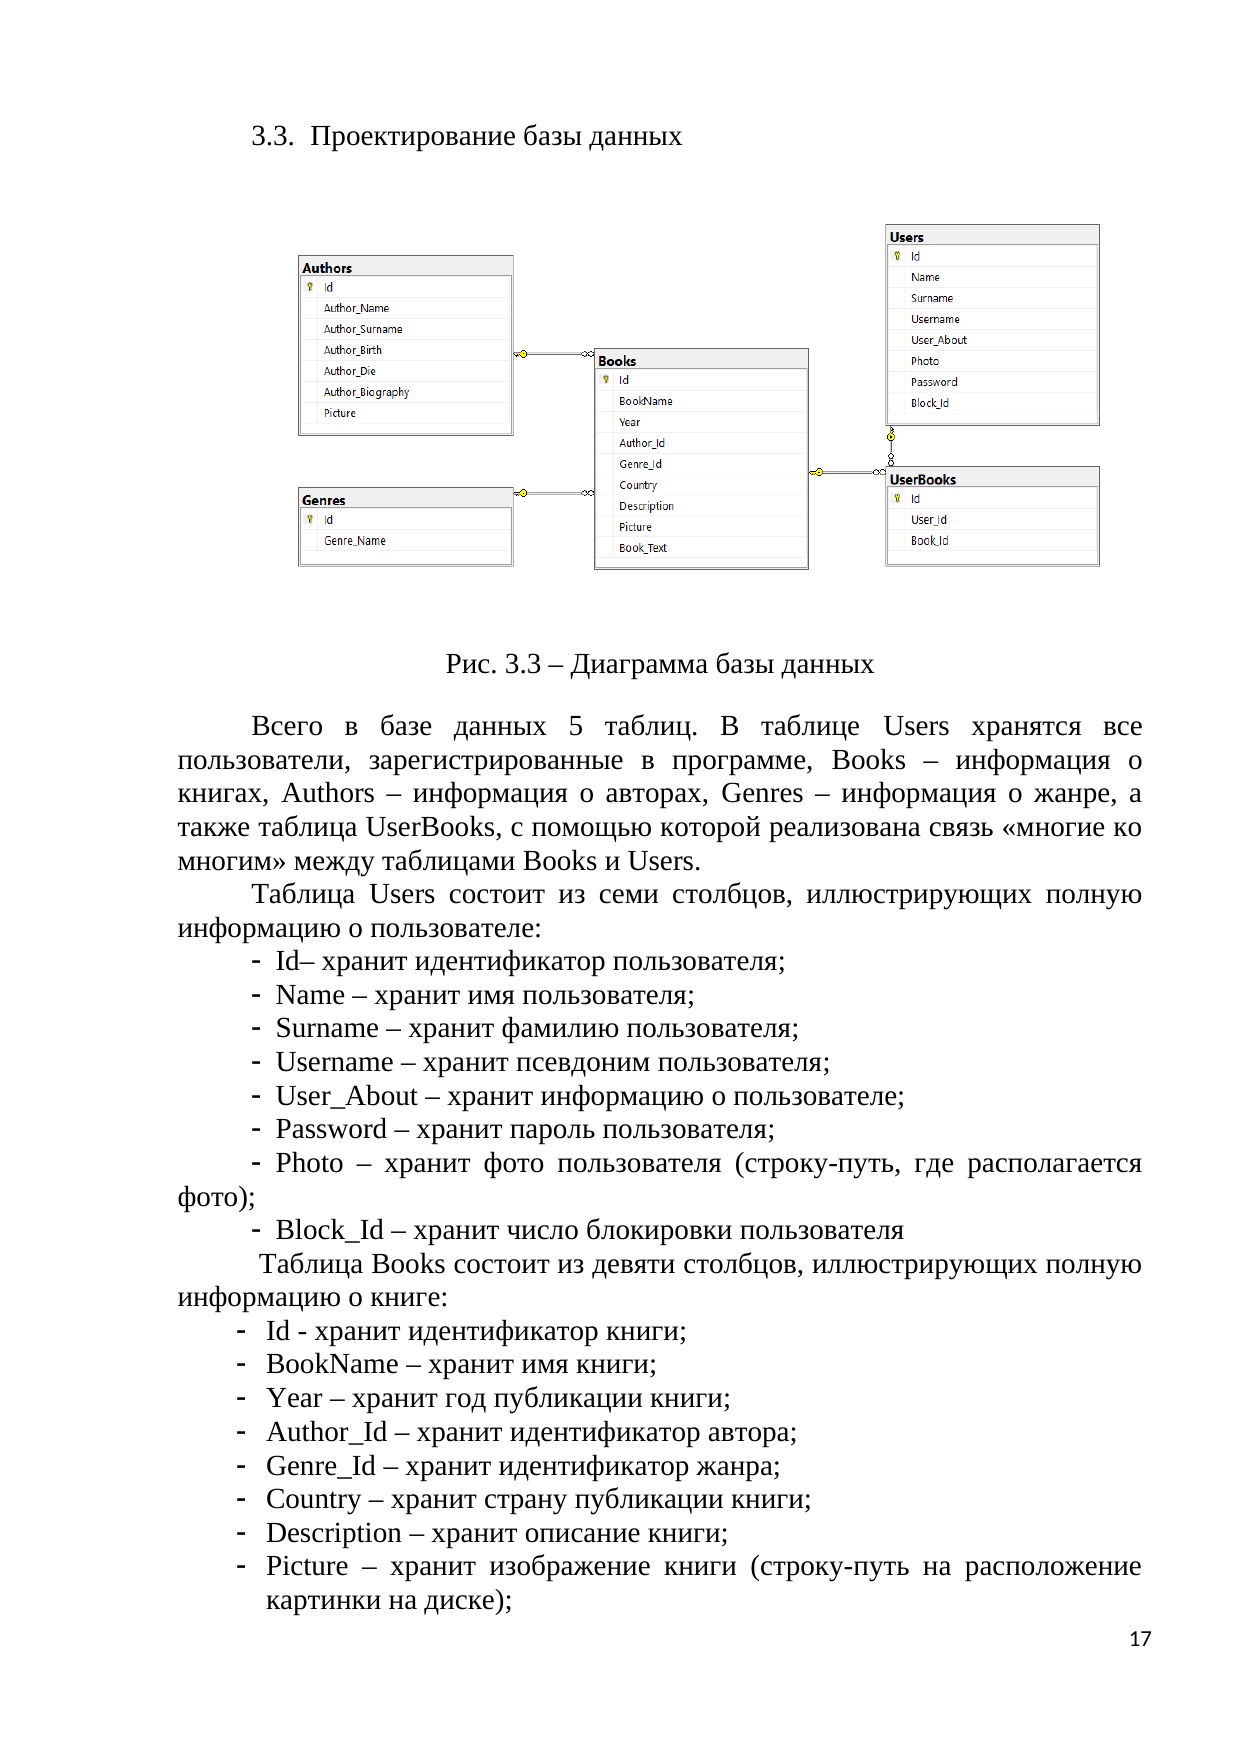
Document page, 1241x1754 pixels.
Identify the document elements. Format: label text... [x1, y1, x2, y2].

list Photo – хранит фото пользователя (строку-путь, где располагается фото); [177, 1145, 1143, 1212]
picture [253, 179, 1141, 617]
list Genre_Id – хранит идентификатор жанра; [236, 1448, 1143, 1481]
list Surname – хранит фамилию пользователя; [177, 1011, 1143, 1044]
list Author_Id – хранит идентификатор автора; [236, 1414, 1143, 1448]
list Name – хранит имя пользователя; [177, 977, 1143, 1011]
list BookName – хранит имя книги; [236, 1347, 1143, 1380]
list Country – хранит страну публикации книги; [236, 1481, 1143, 1515]
list Password – хранит пароль пользователя; [177, 1111, 1143, 1145]
list Id - хранит идентификатор книги; [236, 1313, 1143, 1347]
list Username – хранит псевдоним пользователя; [177, 1044, 1143, 1078]
list Picture – хранит изображение книги (строку-путь на расположение картинки на диске); [236, 1548, 1143, 1616]
text Таблица Users состоит из семи столбцов, иллюстрирующих полную информацию о пользователе: [177, 876, 1143, 943]
text Таблица Books состоит из девяти столбцов, иллюстрирующих полную информацию о книге: [177, 1246, 1143, 1313]
text Всего в базе данных 5 таблиц. В таблице Users хранятся все пользователи, зарегистрированные в программе, Books – информация о книгах, Authors – информация о авторах, Genres – информация о жанре, а также таблица UserBooks, с помощью которой реализована связь «многие ко многим» между таблицами Books и Users. [177, 708, 1143, 876]
list Year – хранит год публикации книги; [236, 1380, 1143, 1414]
list Block_Id – хранит число блокировки пользователя [177, 1212, 1143, 1246]
list Id– хранит идентификатор пользователя; [177, 943, 1143, 977]
text Рис. 3.3 – Диаграмма базы данных [177, 646, 1143, 679]
list Description – хранит описание книги; [236, 1515, 1143, 1548]
subtitle Проектирование базы данных [177, 118, 1152, 152]
list User_About – хранит информацию о пользователе; [177, 1078, 1143, 1111]
